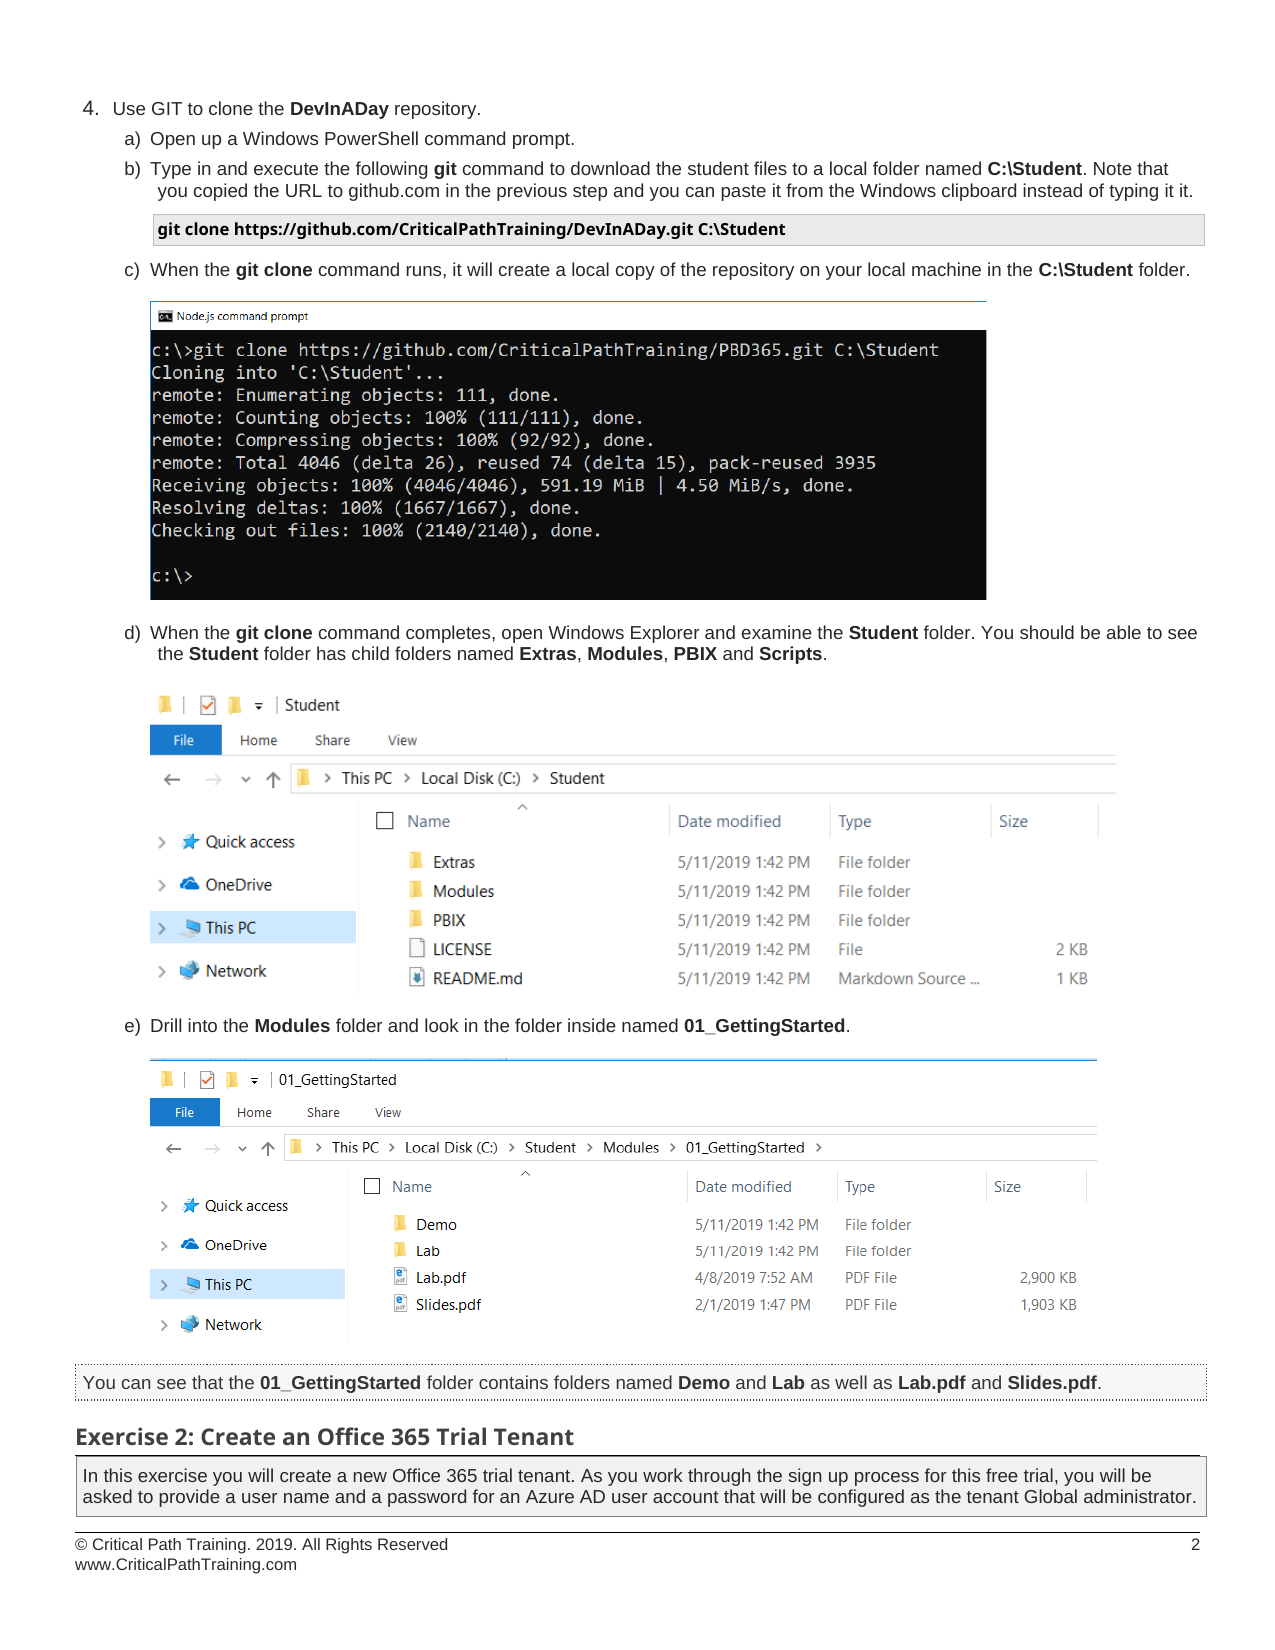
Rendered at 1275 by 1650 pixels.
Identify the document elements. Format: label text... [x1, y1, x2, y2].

picture [150, 1058, 1098, 1343]
text When the git clone command completes, open Windows Explorer and examine the Student folder. You should be able to see the Student folder has child folders named Extras, Modules, PBIX and Scripts. [124, 622, 1200, 665]
picture [150, 686, 1116, 994]
text Drill into the Modules folder and look in the folder inside named 01_GettingStarted. [124, 1015, 1200, 1037]
picture [150, 301, 987, 600]
subtitle Exercise 2: Create an Office 365 Trial Tenant [75, 1421, 1200, 1455]
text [77, 1457, 1206, 1516]
list Use GIT to clone the DevInADay repository. [82, 96, 1200, 120]
text You can see that the 01_GettingStarted folder contains folders named Demo and Lab as well as Lab.pdf and Slides.pdf. [75, 1364, 1207, 1401]
text When the git clone command runs, it will create a local copy of the repository on your local machine in the C:\Student folder. [124, 258, 1200, 280]
list Type in and execute the following git command to download the student files to a local folder named C:\Student. Note that you copied the URL to github.com in the previous step and you can paste it from the Windows clipboard instead of typing it it. [124, 158, 1200, 201]
text git clone https://github.com/CriticalPathTraining/DevInADay.git C:\Student [154, 215, 1204, 245]
list Open up a Windows PowerShell command prompt. [124, 128, 1200, 150]
